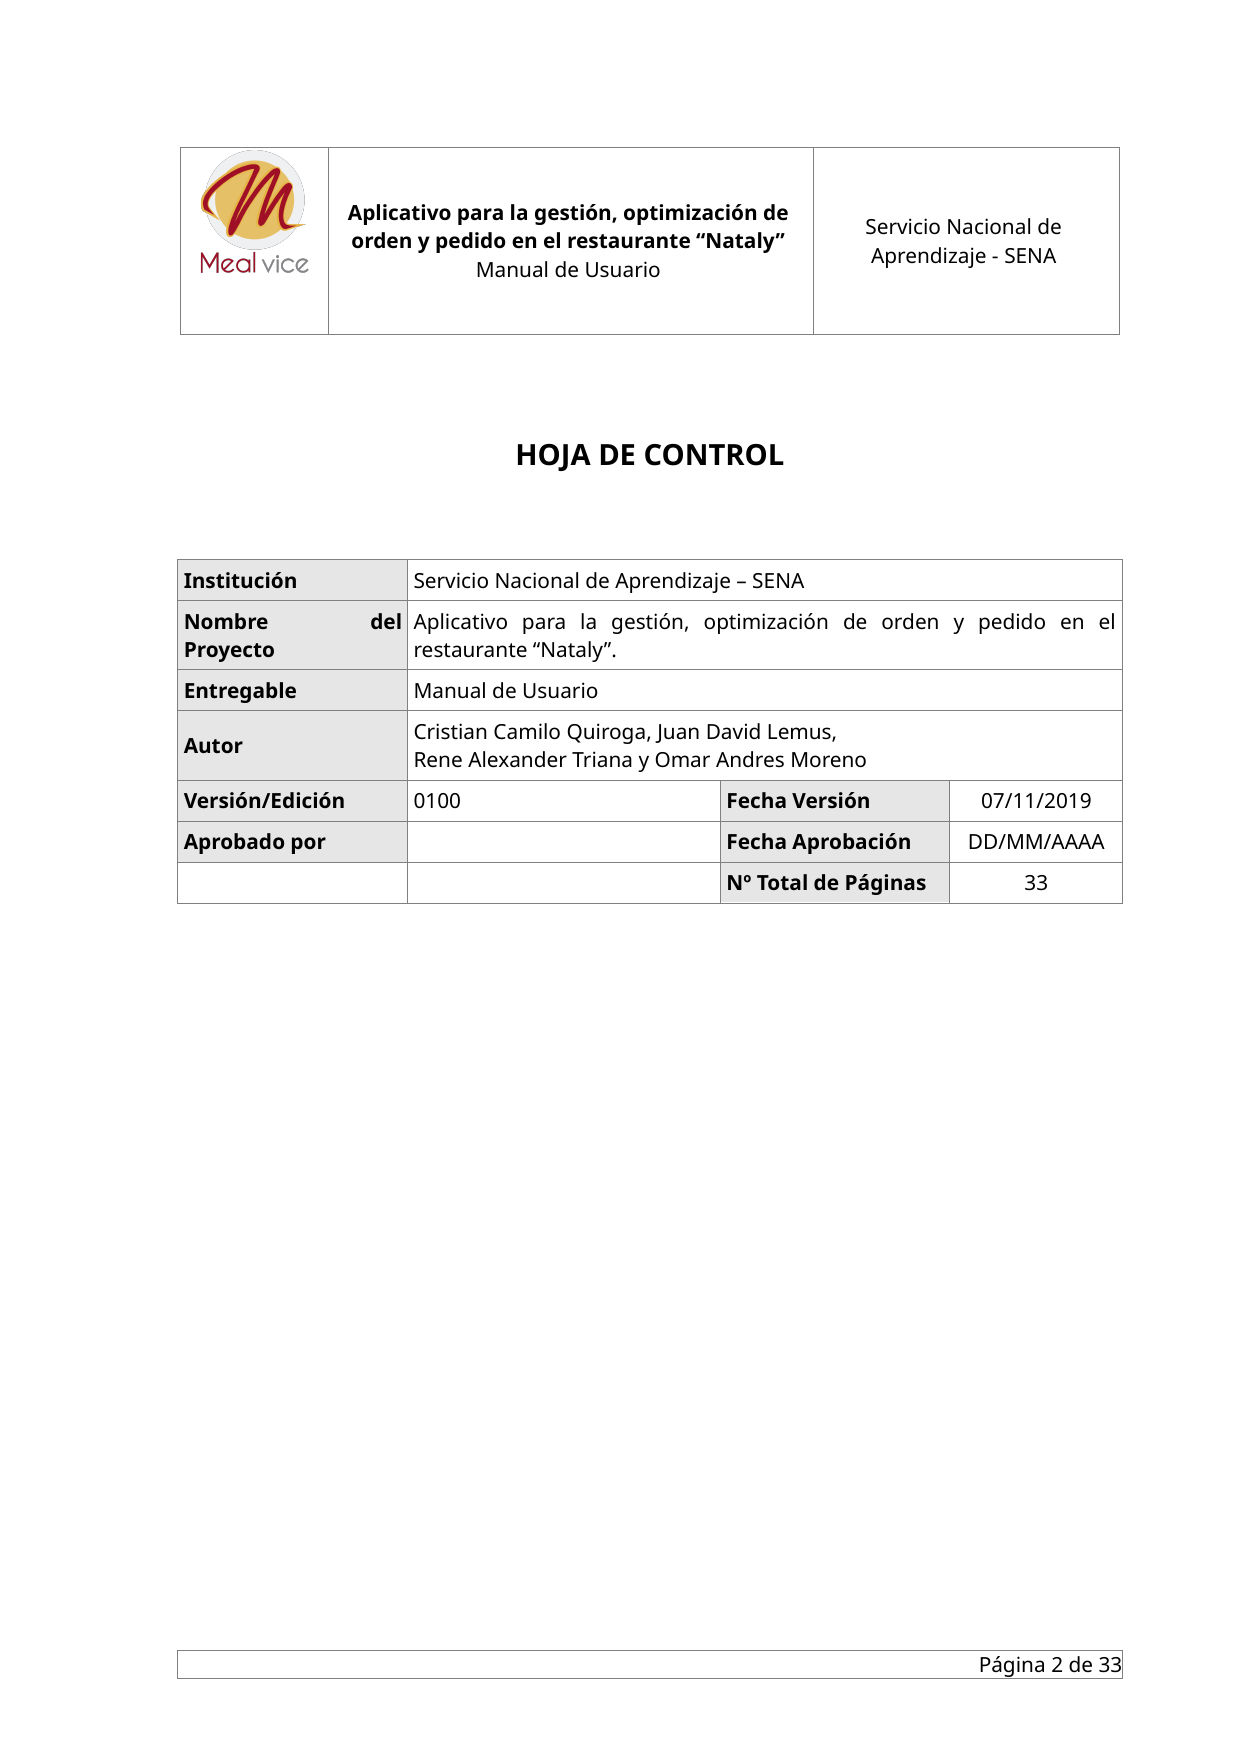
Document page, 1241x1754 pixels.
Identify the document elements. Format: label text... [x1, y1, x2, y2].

table_header Servicio Nacional de Aprendizaje – SENA [408, 560, 1122, 600]
table_header Institución [178, 560, 407, 600]
table_cell Fecha Versión [721, 781, 949, 821]
table_cell Fecha Aprobación [721, 822, 949, 862]
table_cell [178, 863, 407, 902]
table_cell Entregable [178, 670, 407, 710]
table_cell Nº Total de Páginas [721, 863, 949, 902]
text HOJA DE CONTROL [177, 435, 1122, 474]
table_cell Nombre del Proyecto [178, 601, 407, 669]
table_cell Versión/Edición [178, 781, 407, 821]
table_cell [408, 863, 720, 902]
table_cell Aplicativo para la gestión, optimización de orden y pedido en el restaurante “Nataly”. [408, 601, 1122, 669]
table_cell [408, 822, 720, 862]
table_cell Cristian Camilo Quiroga, Juan David Lemus, Rene Alexander Triana y Omar Andres Moreno [408, 711, 1122, 780]
table_cell Aprobado por [178, 822, 407, 862]
table_cell Manual de Usuario [408, 670, 1122, 710]
picture [200, 150, 309, 273]
table_cell 10 [950, 863, 1122, 902]
table_cell DD/MM/AAAA [950, 822, 1122, 862]
table_cell 0100 [408, 781, 720, 821]
table_cell Autor [178, 711, 407, 780]
table_cell 07/11/2019 [950, 781, 1122, 821]
